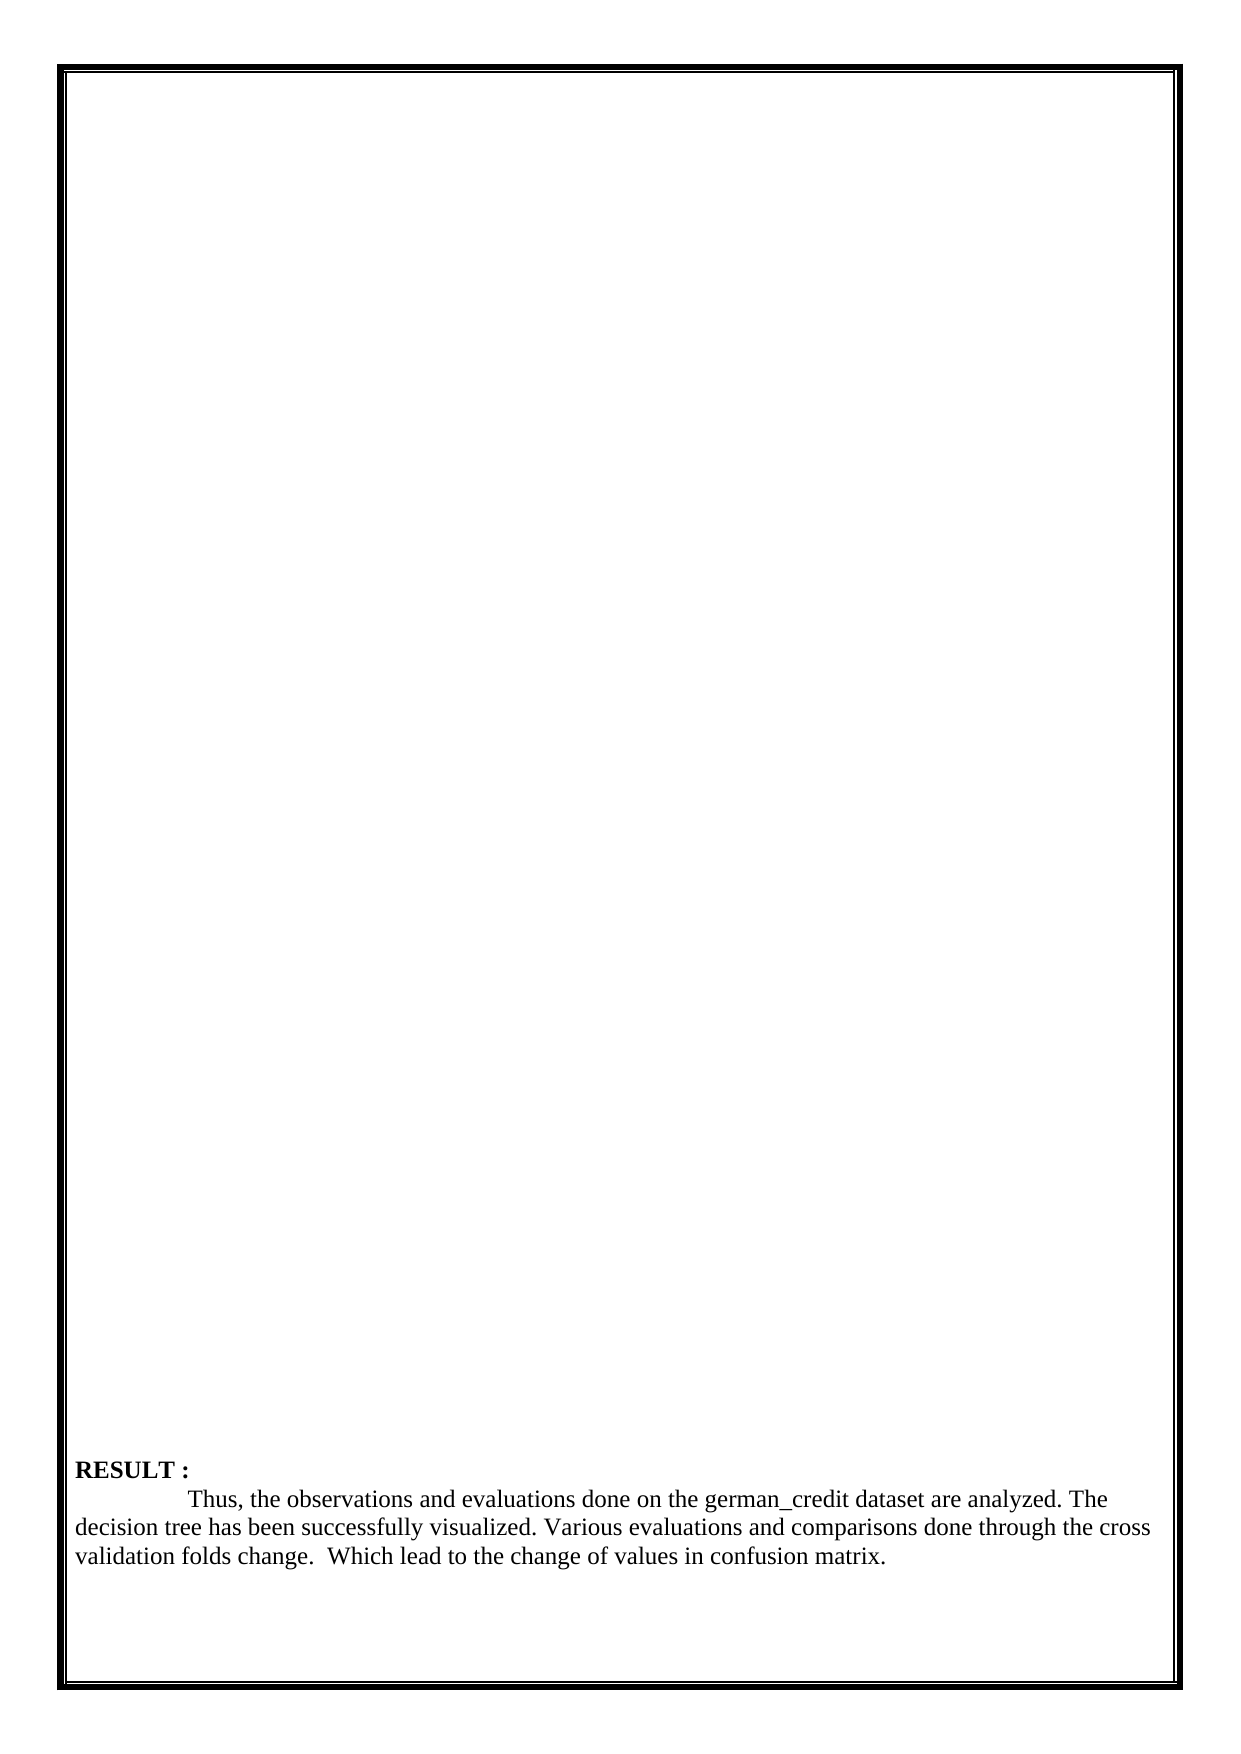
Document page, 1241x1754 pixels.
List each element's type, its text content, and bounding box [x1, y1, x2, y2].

text Thus, the observations and evaluations done on the german_credit dataset are analyzed. The decision tree has been successfully visualized. Various evaluations and comparisons done through the cross validation folds change. Which lead to the change of values in confusion matrix. [75, 1484, 1165, 1570]
text RESULT : [75, 1455, 1165, 1484]
